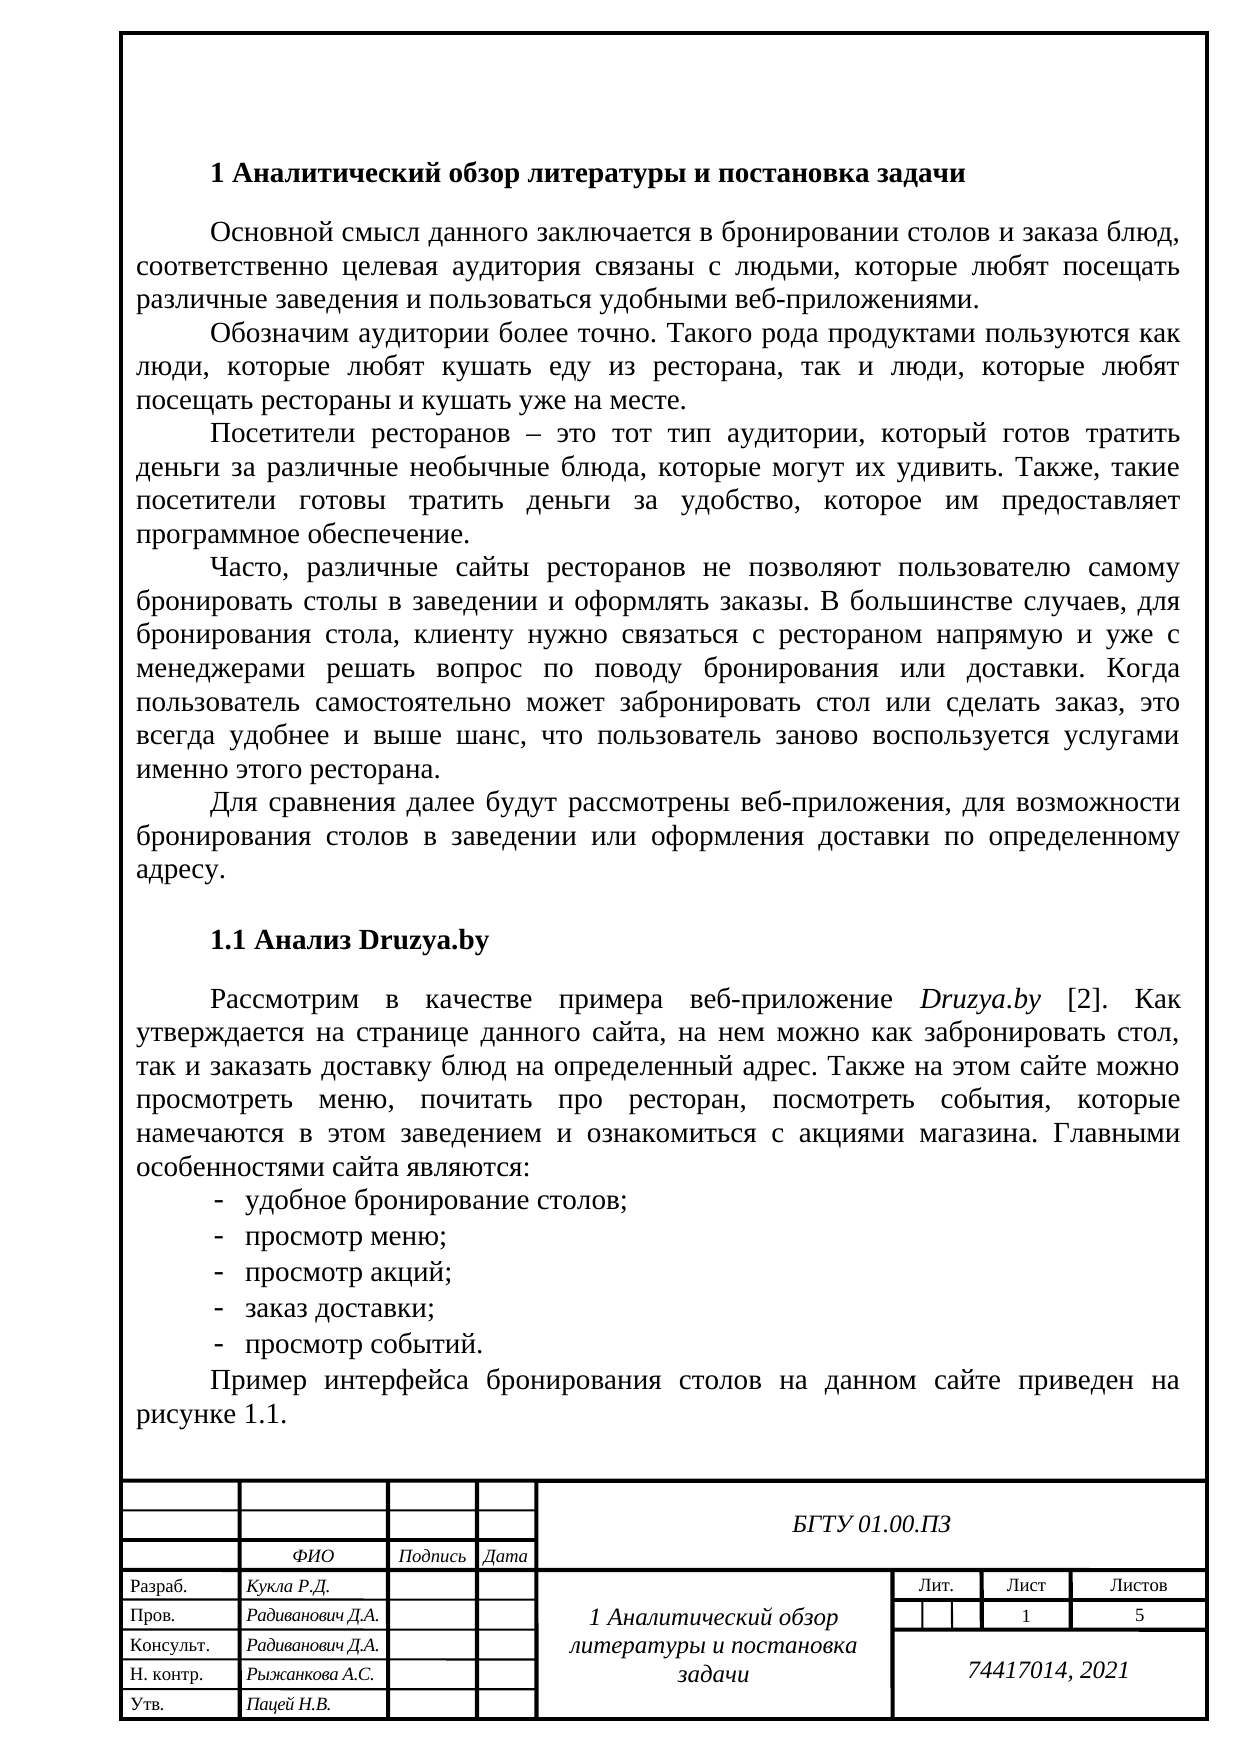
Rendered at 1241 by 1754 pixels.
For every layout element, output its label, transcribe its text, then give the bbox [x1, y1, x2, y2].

text просмотр акций; [136, 1254, 1181, 1290]
text Аналитический обзор литературы и постановка задачи [136, 156, 1181, 189]
text заказ доставки; [136, 1290, 1181, 1326]
text Обозначим аудитории более точно. Такого рода продуктами пользуются как люди, которые любят кушать еду из ресторана, так и люди, которые любят посещать рестораны и кушать уже на месте. [136, 315, 1181, 415]
text Посетители ресторанов – это тот тип аудитории, который готов тратить деньги за различные необычные блюда, которые могут их удивить. Также, такие посетители готовы тратить деньги за удобство, которое им предоставляет программное обеспечение. [136, 415, 1181, 549]
text просмотр событий. [136, 1326, 1181, 1362]
text Для сравнения далее будут рассмотрены веб-приложения, для возможности бронирования столов в заведении или оформления доставки по определенному адресу. [136, 784, 1181, 885]
text Часто, различные сайты ресторанов не позволяют пользователю самому бронировать столы в заведении и оформлять заказы. В большинстве случаев, для бронирования стола, клиенту нужно связаться с рестораном напрямую и уже с менеджерами решать вопрос по поводу бронирования или доставки. Когда пользователь самостоятельно может забронировать стол или сделать заказ, это всегда удобнее и выше шанс, что пользователь заново воспользуется услугами именно этого ресторана. [136, 549, 1181, 784]
text Основной смысл данного заключается в бронировании столов и заказа блюд, соответственно целевая аудитория связаны с людьми, которые любят посещать различные заведения и пользоваться удобными веб-приложениями. [136, 214, 1181, 315]
text удобное бронирование столов; [136, 1182, 1181, 1218]
text Рассмотрим в качестве примера веб-приложение Druzya.by [2]. Как утверждается на странице данного сайта, на нем можно как забронировать стол, так и заказать доставку блюд на определенный адрес. Также на этом сайте можно просмотреть меню, почитать про ресторан, посмотреть события, которые намечаются в этом заведением и ознакомиться с акциями магазина. Главными особенностями сайта являются: [136, 981, 1181, 1182]
text Анализ Druzya.by [136, 922, 1181, 956]
text просмотр меню; [136, 1218, 1181, 1254]
text Пример интерфейса бронирования столов на данном сайте приведен на рисунке 1.1. [136, 1362, 1181, 1429]
